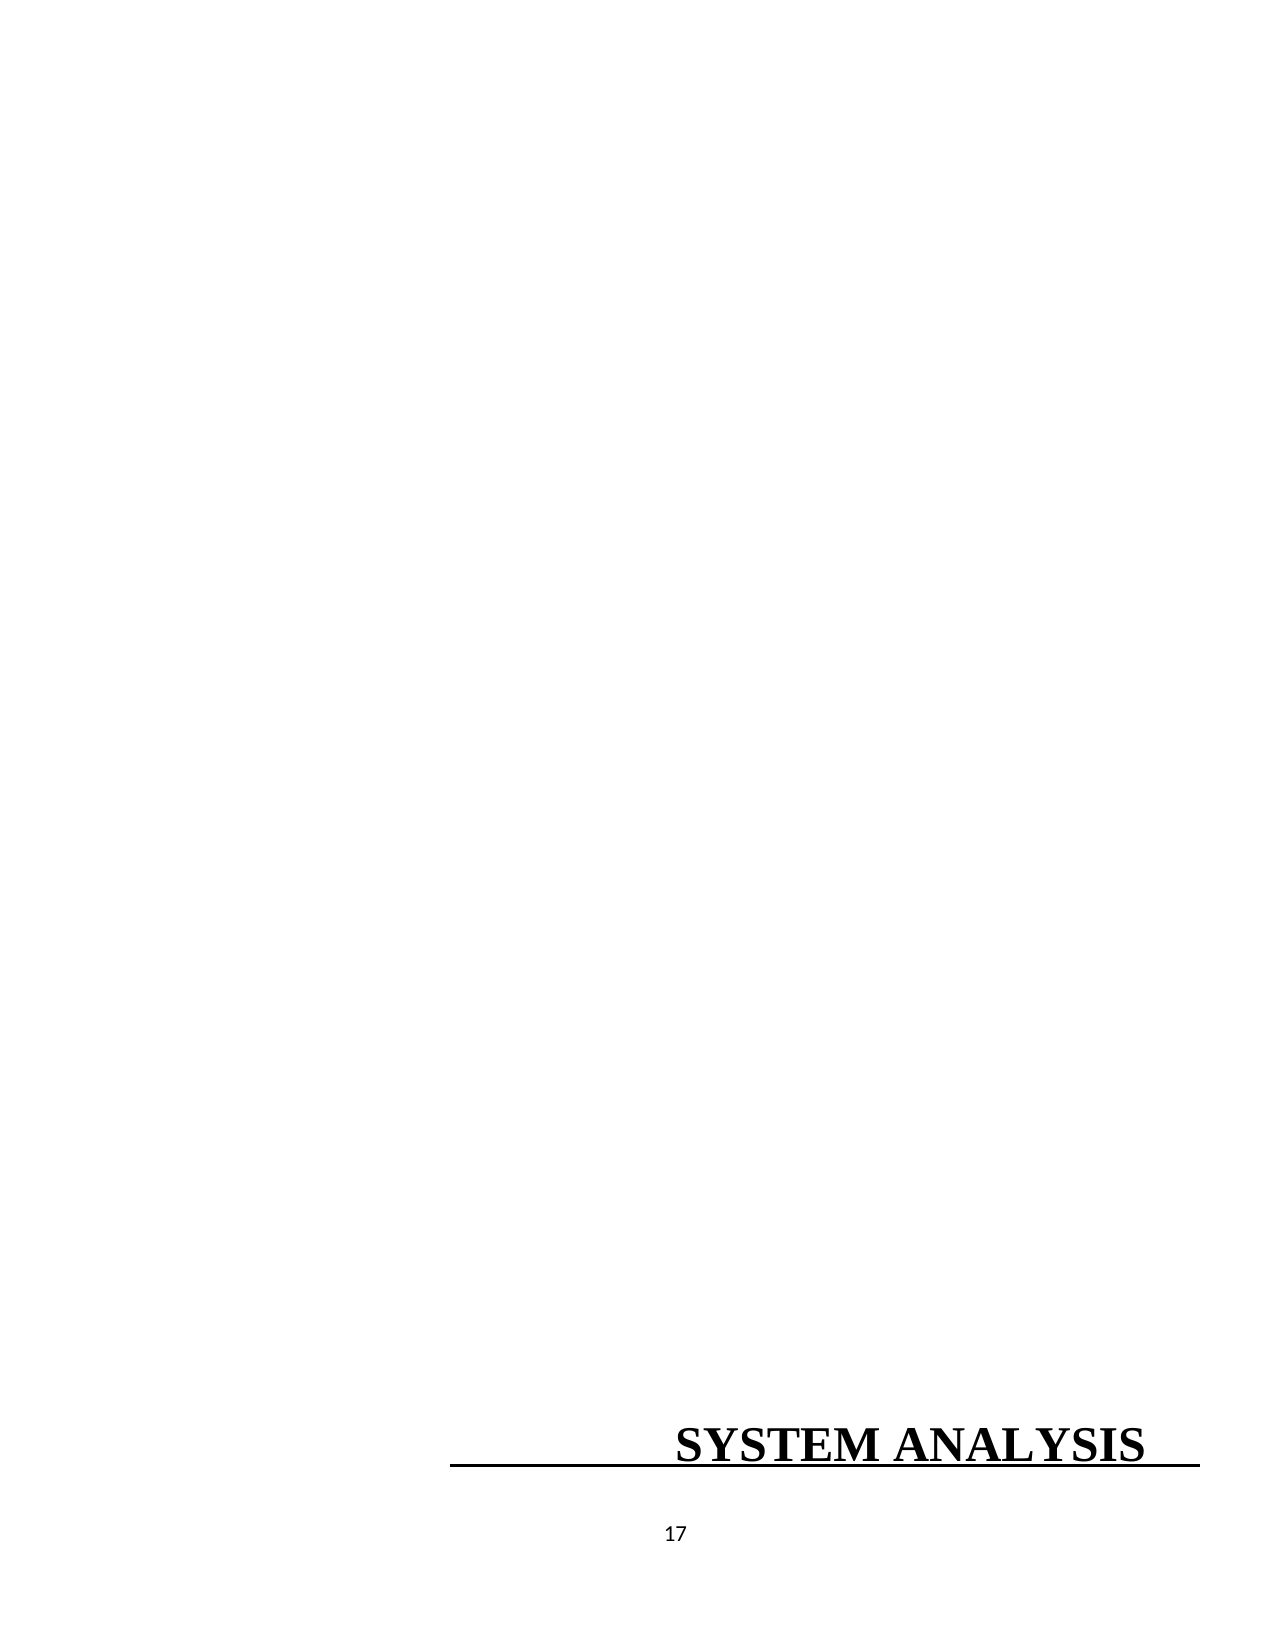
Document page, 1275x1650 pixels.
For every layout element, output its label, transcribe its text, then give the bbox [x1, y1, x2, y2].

text SYSTEM ANALYSIS [150, 1414, 1200, 1472]
